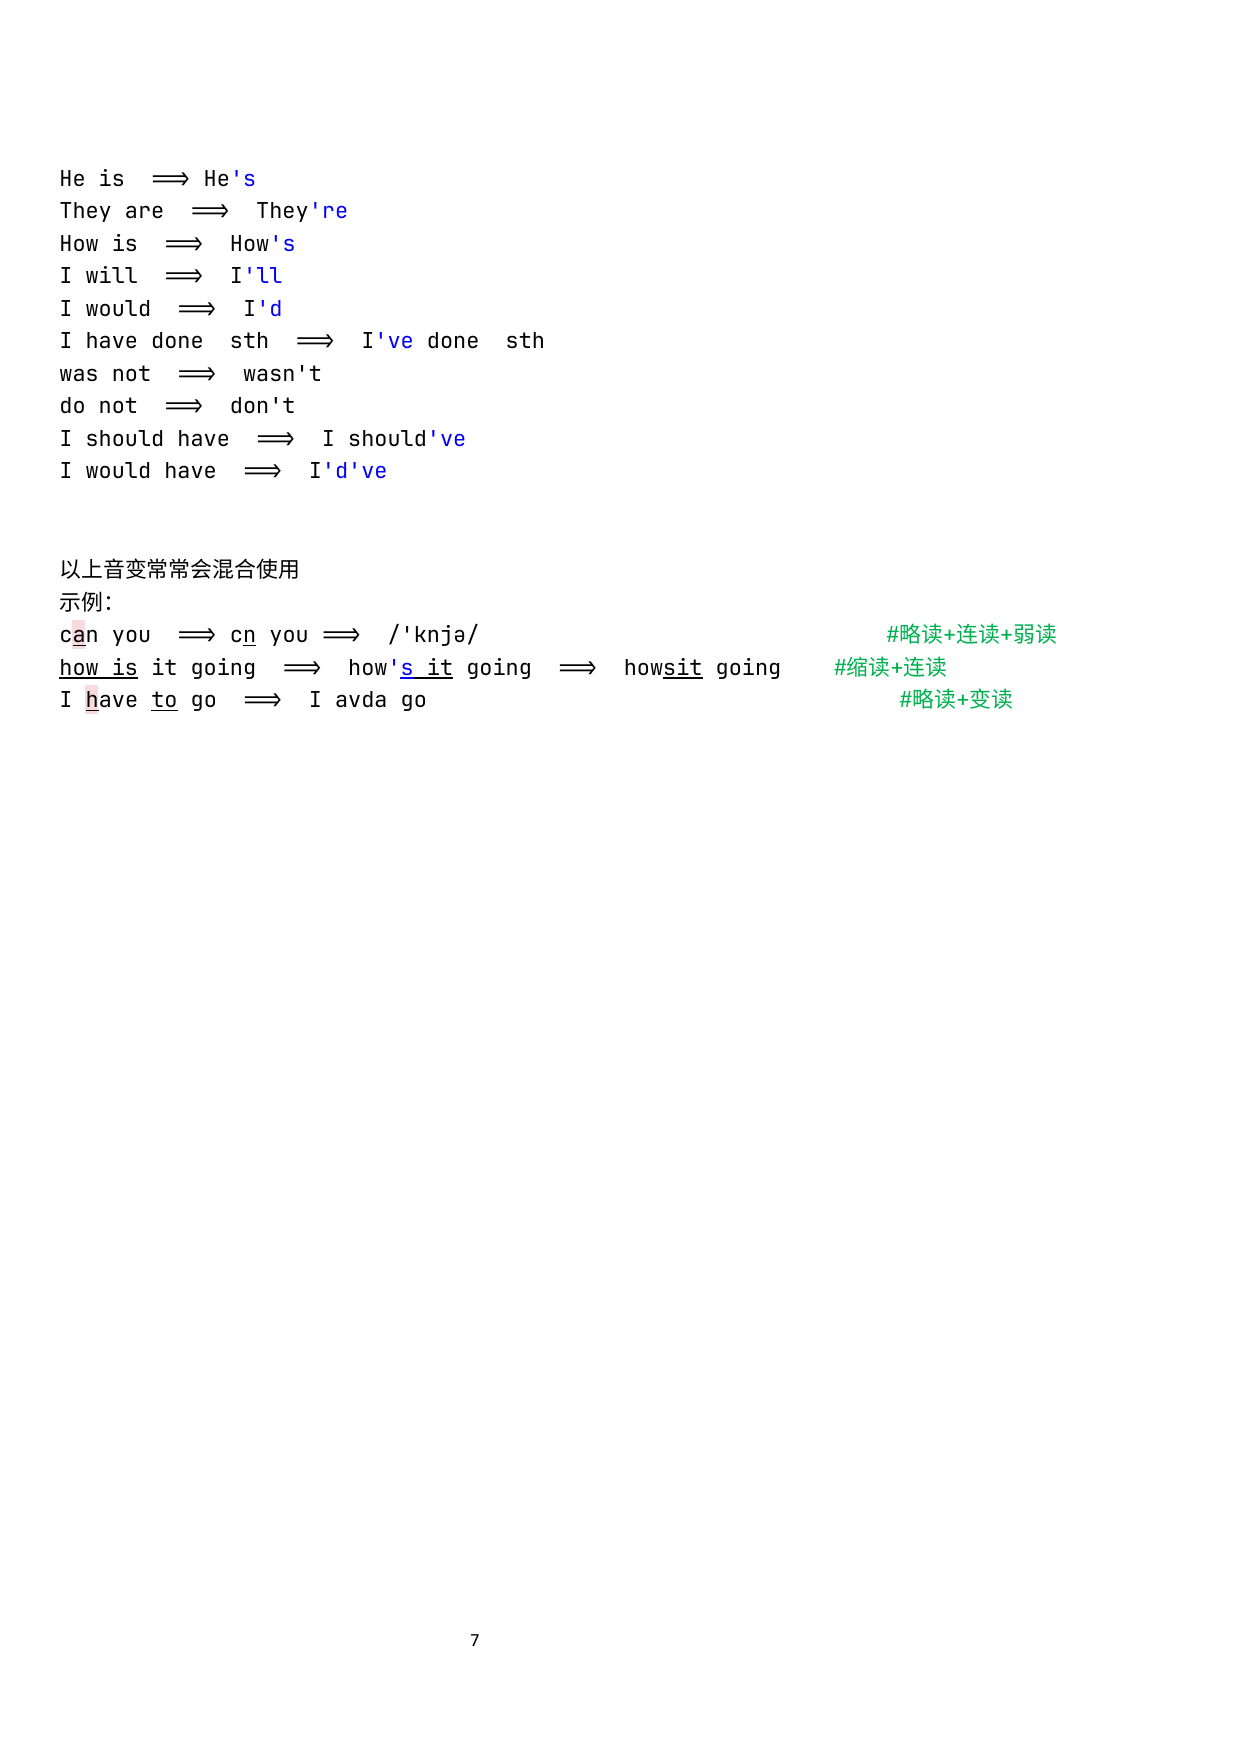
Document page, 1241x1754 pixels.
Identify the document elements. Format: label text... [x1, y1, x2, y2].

text I would have ==> I'd've [59, 454, 1181, 487]
text I should have ==> I should've [59, 422, 1181, 454]
text How is ==> How's [59, 227, 1181, 259]
text He is ==> He's [59, 162, 1181, 194]
text how is it going ==> how's it going ==> howsit going #缩读+连读 [59, 649, 1181, 682]
text 示例： [59, 584, 1181, 617]
text They are ==> They're [59, 194, 1181, 227]
text I have to go ==> I avda go #略读+变读 [59, 682, 1181, 714]
text can you ==> cn you ==> /'knjə/ #略读+连读+弱读 [59, 617, 1181, 649]
text do not ==> don't [59, 389, 1181, 422]
text I have done sth ==> I've done sth [59, 324, 1181, 357]
text I would ==> I'd [59, 292, 1181, 324]
text I will ==> I'll [59, 259, 1181, 292]
text 以上音变常常会混合使用 [59, 552, 1181, 584]
text was not ==> wasn't [59, 357, 1181, 389]
